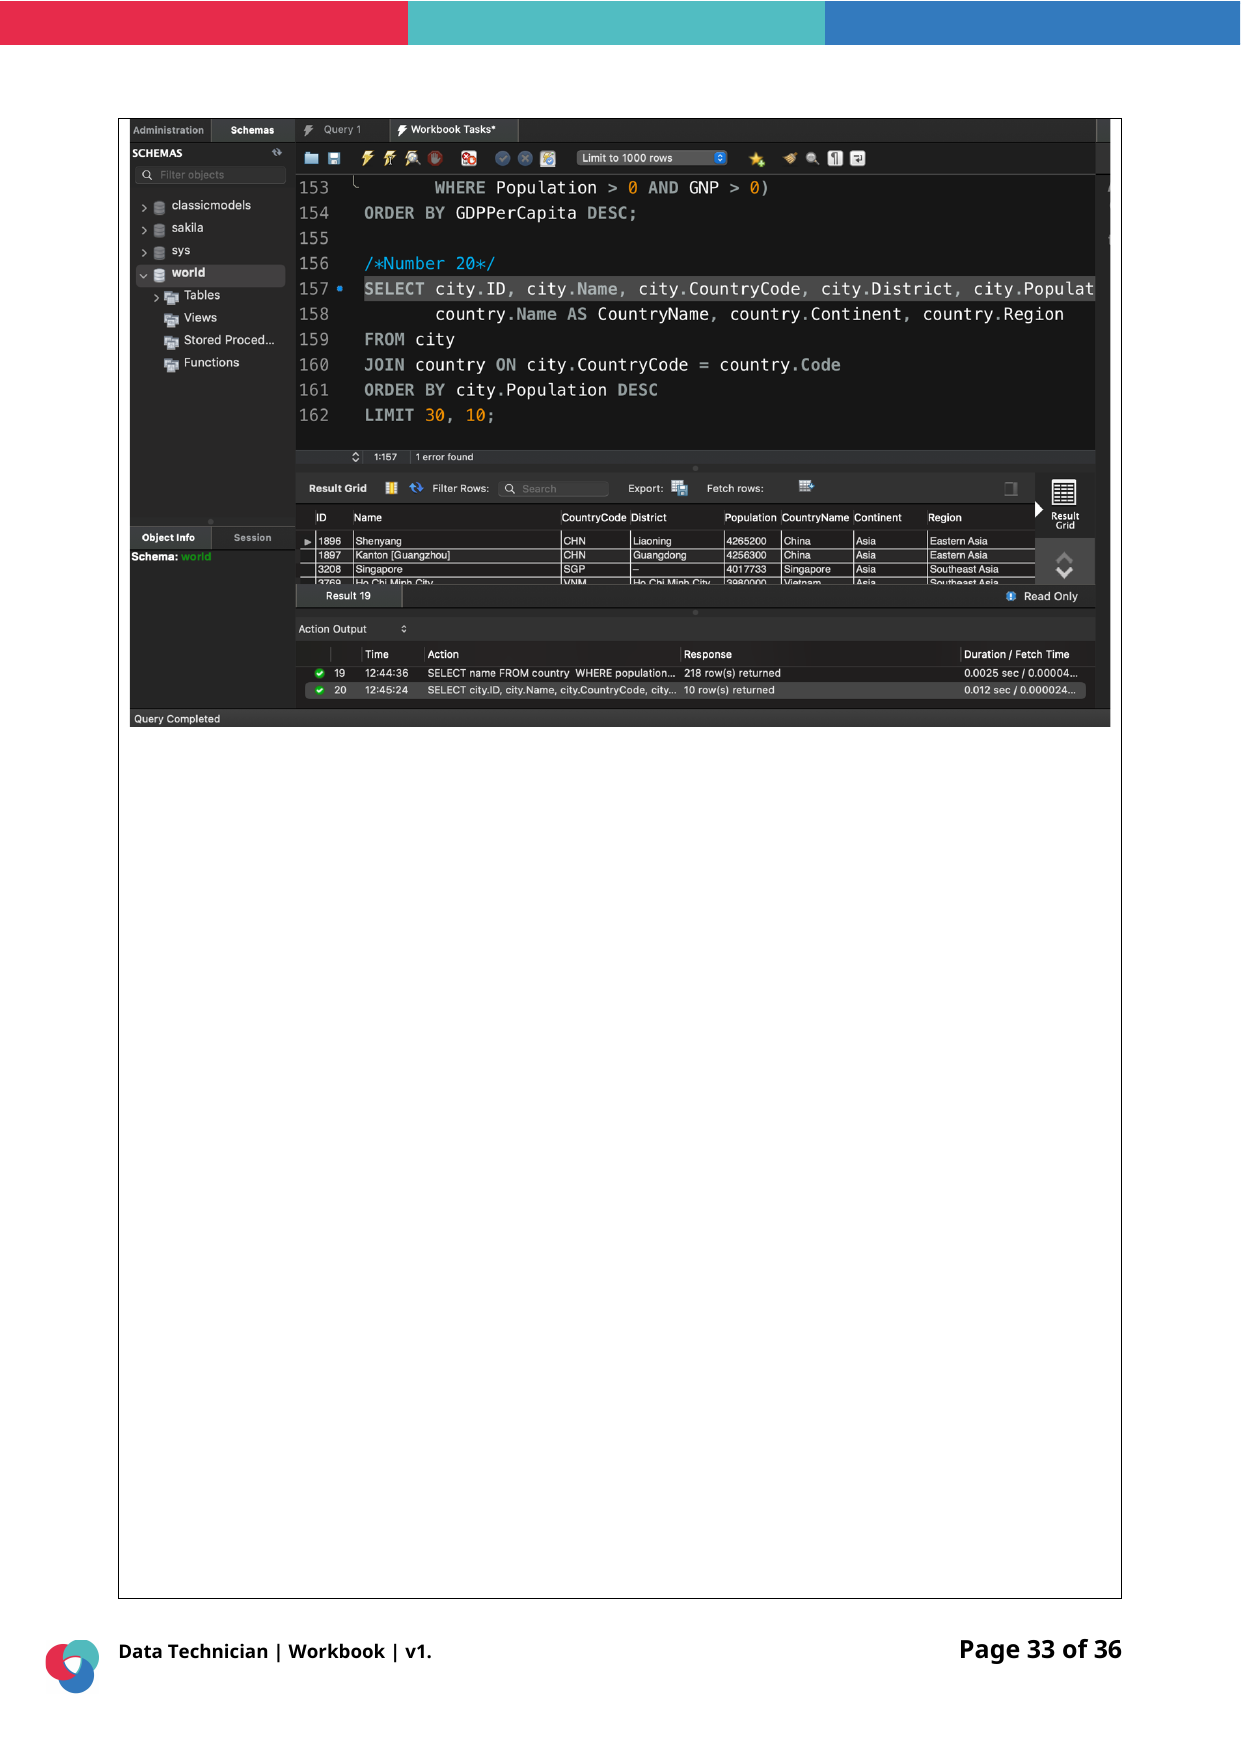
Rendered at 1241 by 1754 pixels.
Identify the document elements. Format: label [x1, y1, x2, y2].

table_header [119, 119, 1121, 1598]
picture [129, 119, 1111, 727]
picture [45, 1640, 100, 1694]
